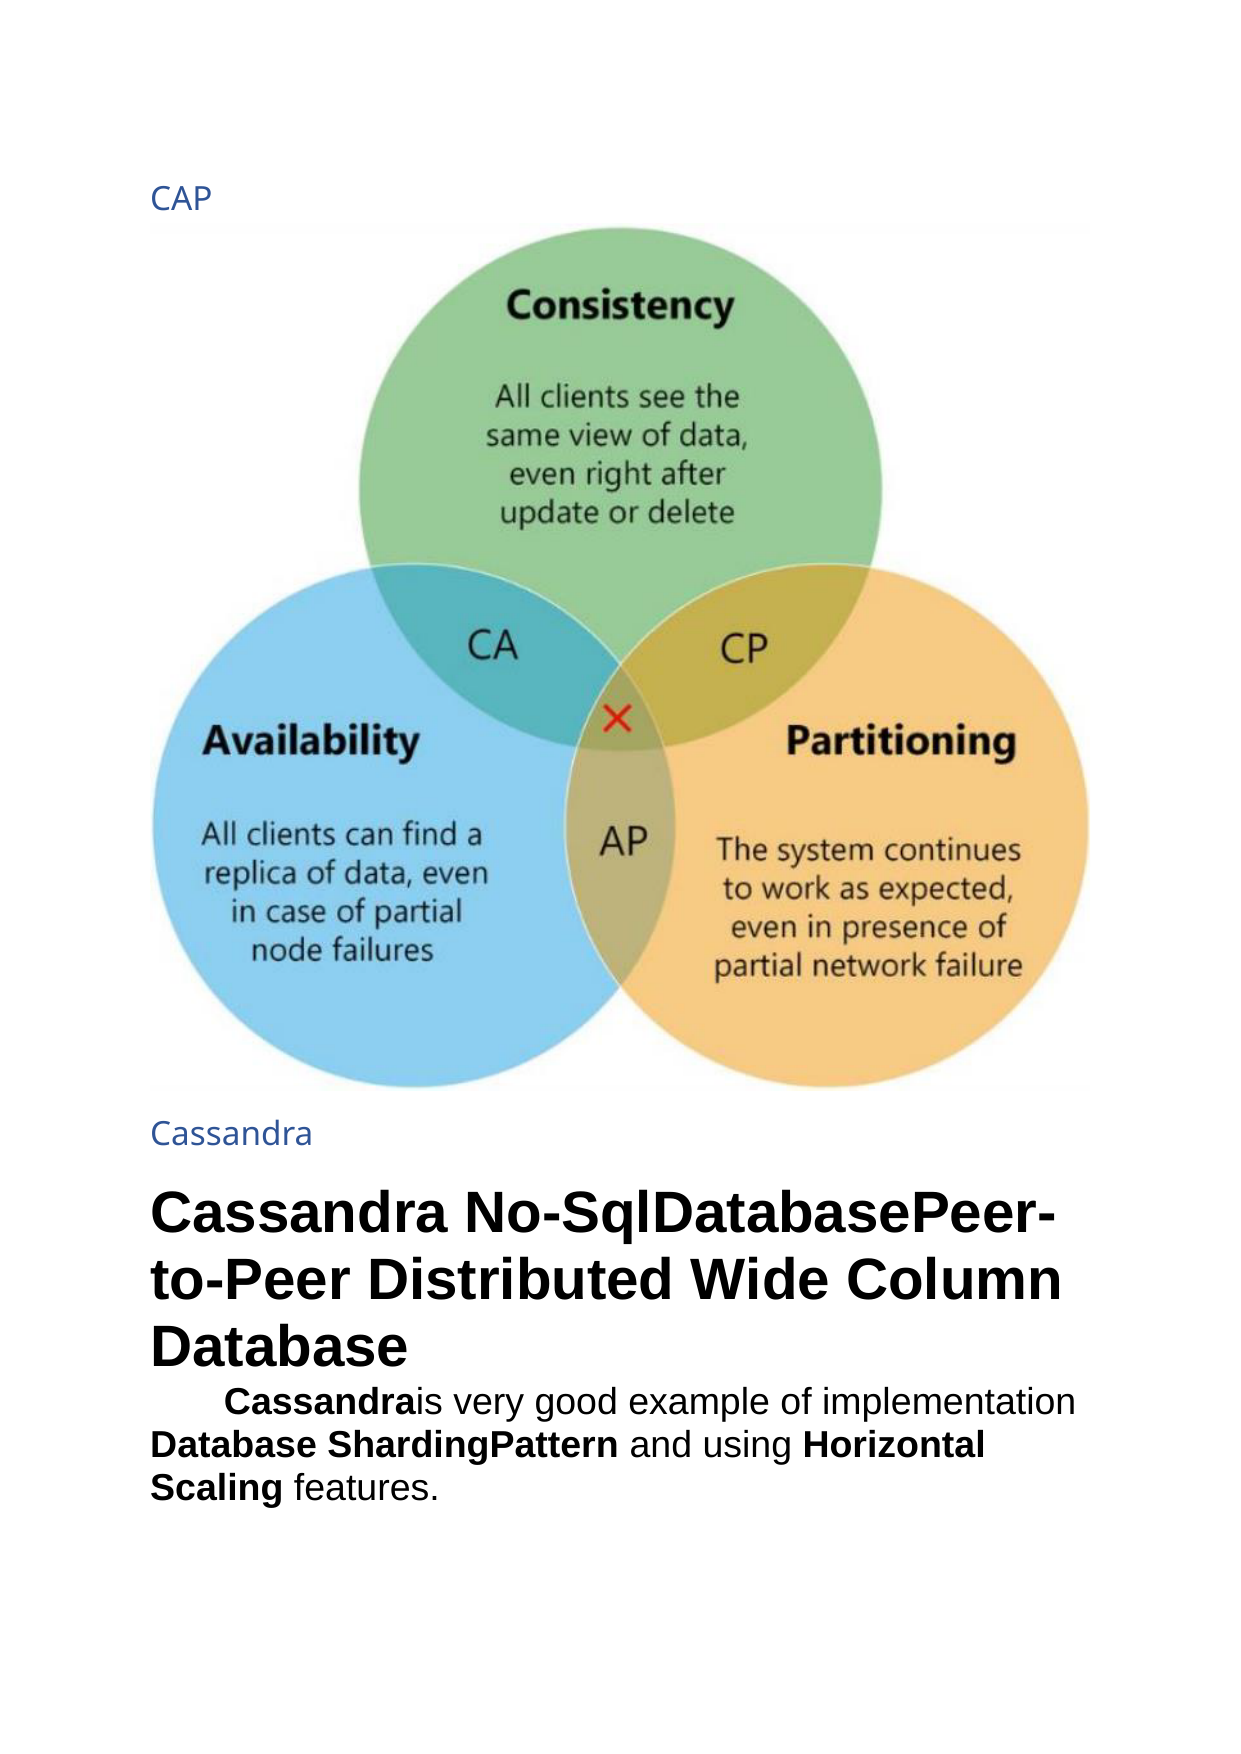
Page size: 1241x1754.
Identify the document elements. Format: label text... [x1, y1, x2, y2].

list Cassandrais very good example of implementation Database ShardingPattern and using Horizontal Scaling features. [150, 1379, 1090, 1508]
text Cassandra [150, 1110, 1090, 1155]
text Cassandra No-SqlDatabasePeer-to-Peer Distributed Wide Column Database [150, 1178, 1090, 1379]
picture [150, 223, 1091, 1091]
subtitle CAP [150, 175, 1090, 220]
